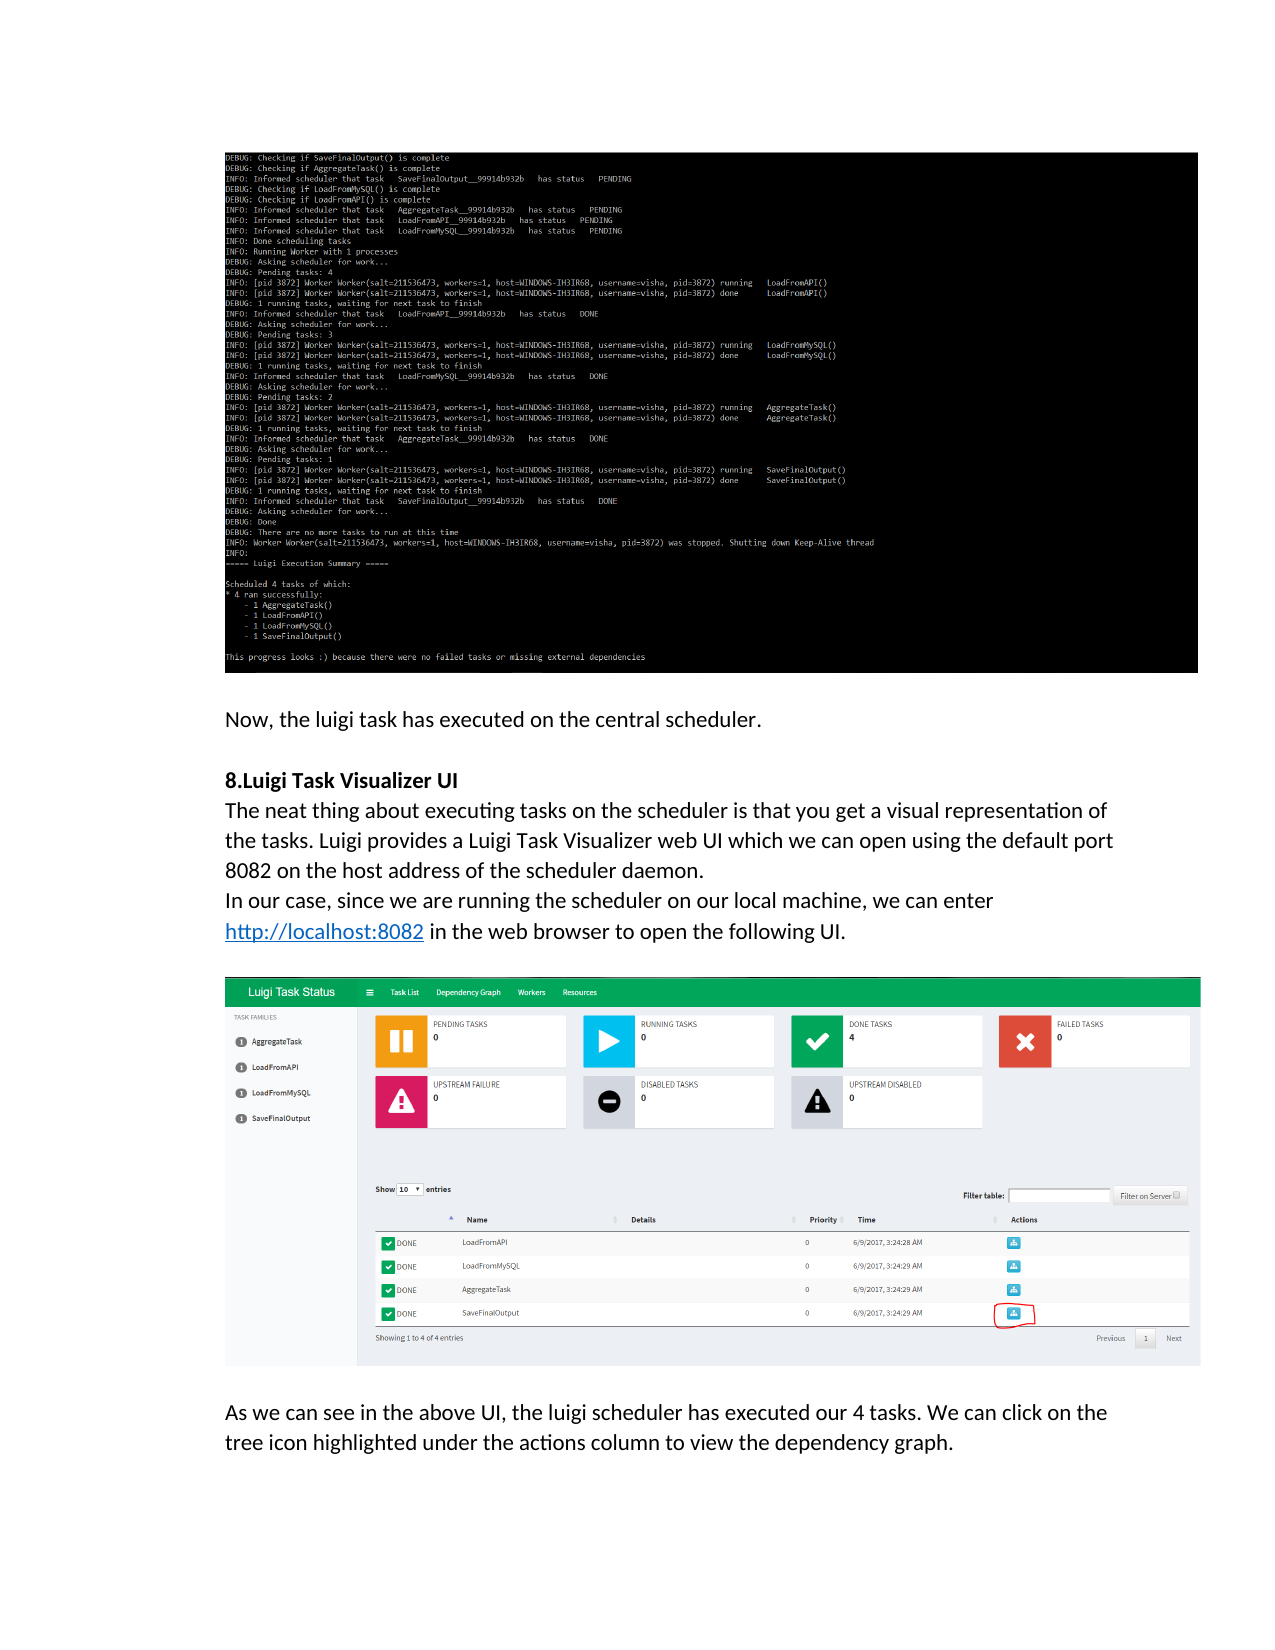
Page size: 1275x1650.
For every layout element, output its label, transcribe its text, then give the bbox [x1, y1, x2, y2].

list In our case, since we are running the scheduler on our local machine, we can enter [225, 887, 1125, 915]
list Now, the luigi task has executed on the central scheduler. [225, 705, 1125, 733]
picture [225, 977, 1201, 1366]
list 8.Luigi Task Visualizer UI [225, 766, 1125, 794]
list As we can see in the above UI, the luigi scheduler has executed our 4 tasks. We can click on the tree icon highlighted under the actions column to view the dependency graph. [225, 1398, 1125, 1457]
list The neat thing about executing tasks on the scheduler is that you get a visual representation of the tasks. Luigi provides a Luigi Task Visualizer web UI which we can open using the default port 8082 on the host address of the scheduler daemon. [225, 796, 1125, 884]
picture [225, 150, 1198, 673]
list http://localhost:8082 in the web browser to open the following UI. [225, 917, 1125, 945]
